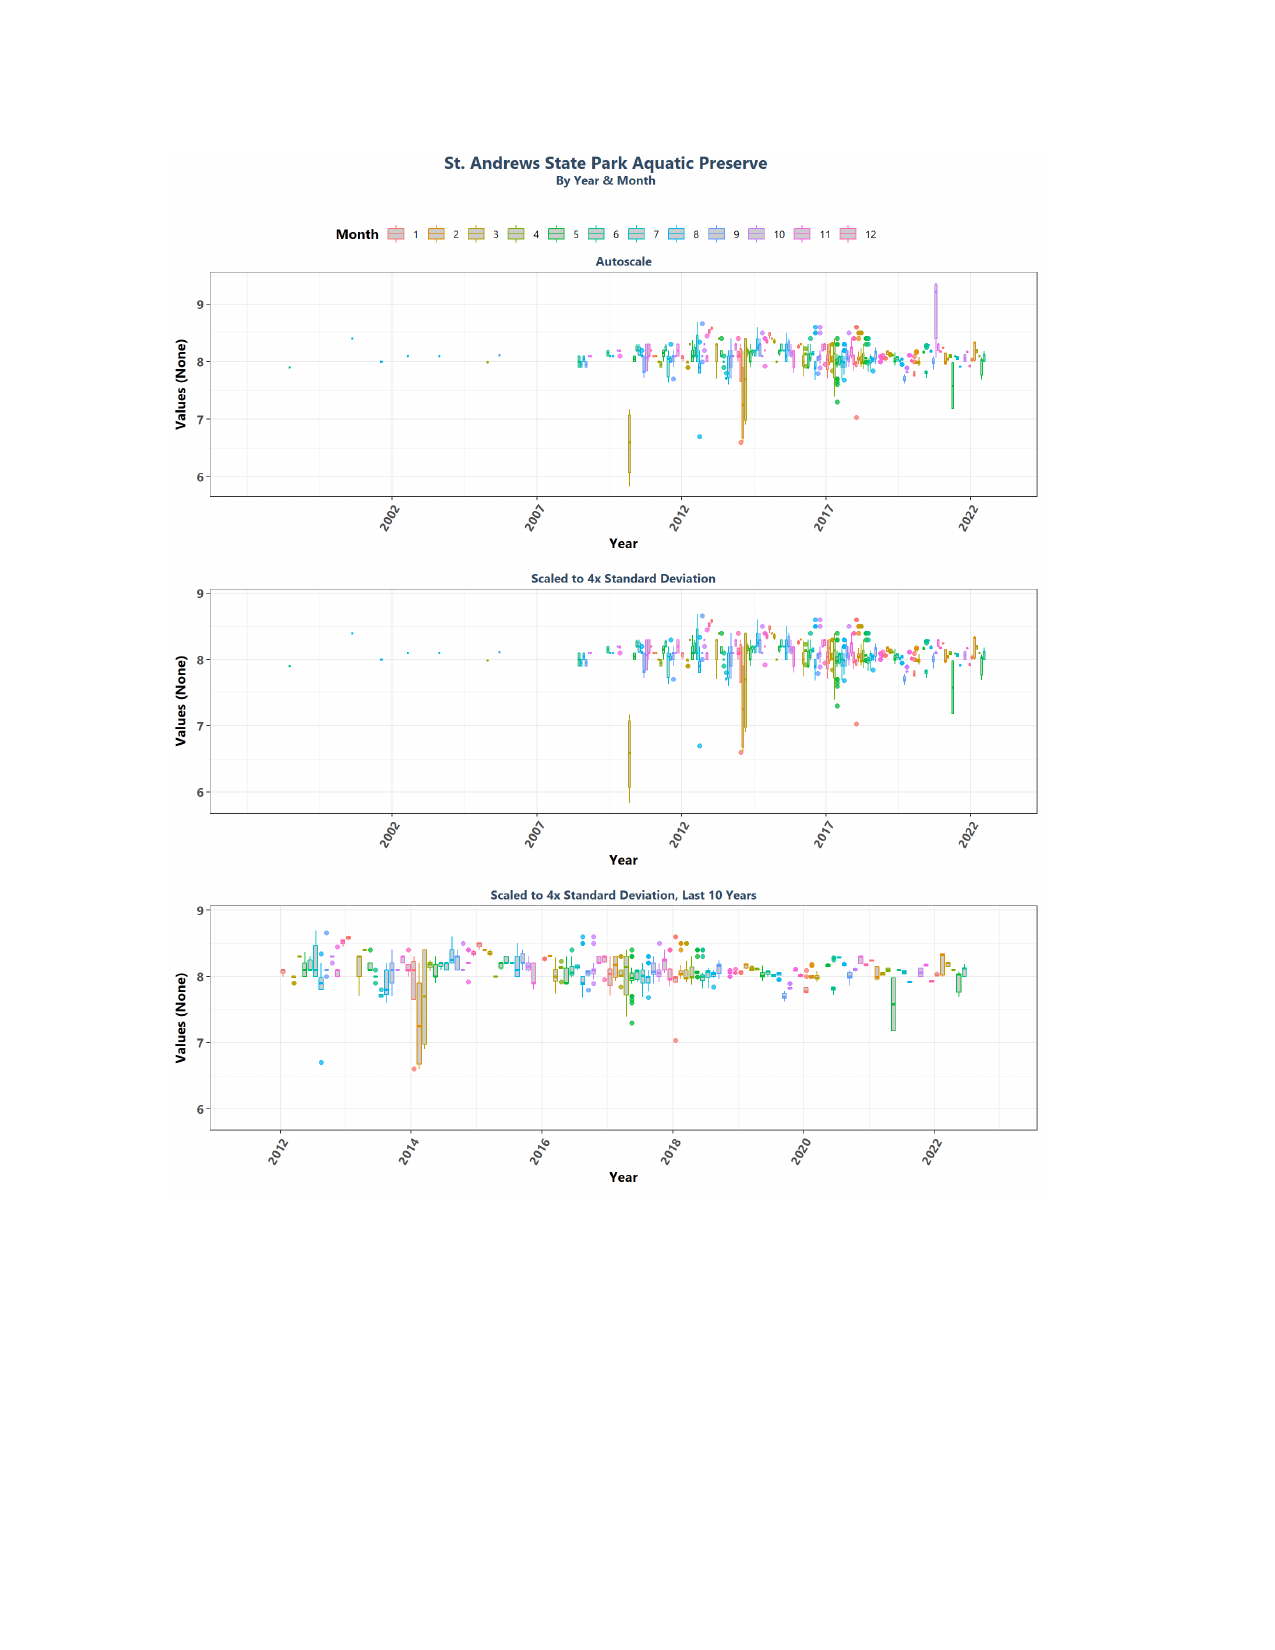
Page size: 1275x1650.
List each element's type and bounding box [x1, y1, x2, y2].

picture [168, 150, 1044, 1200]
